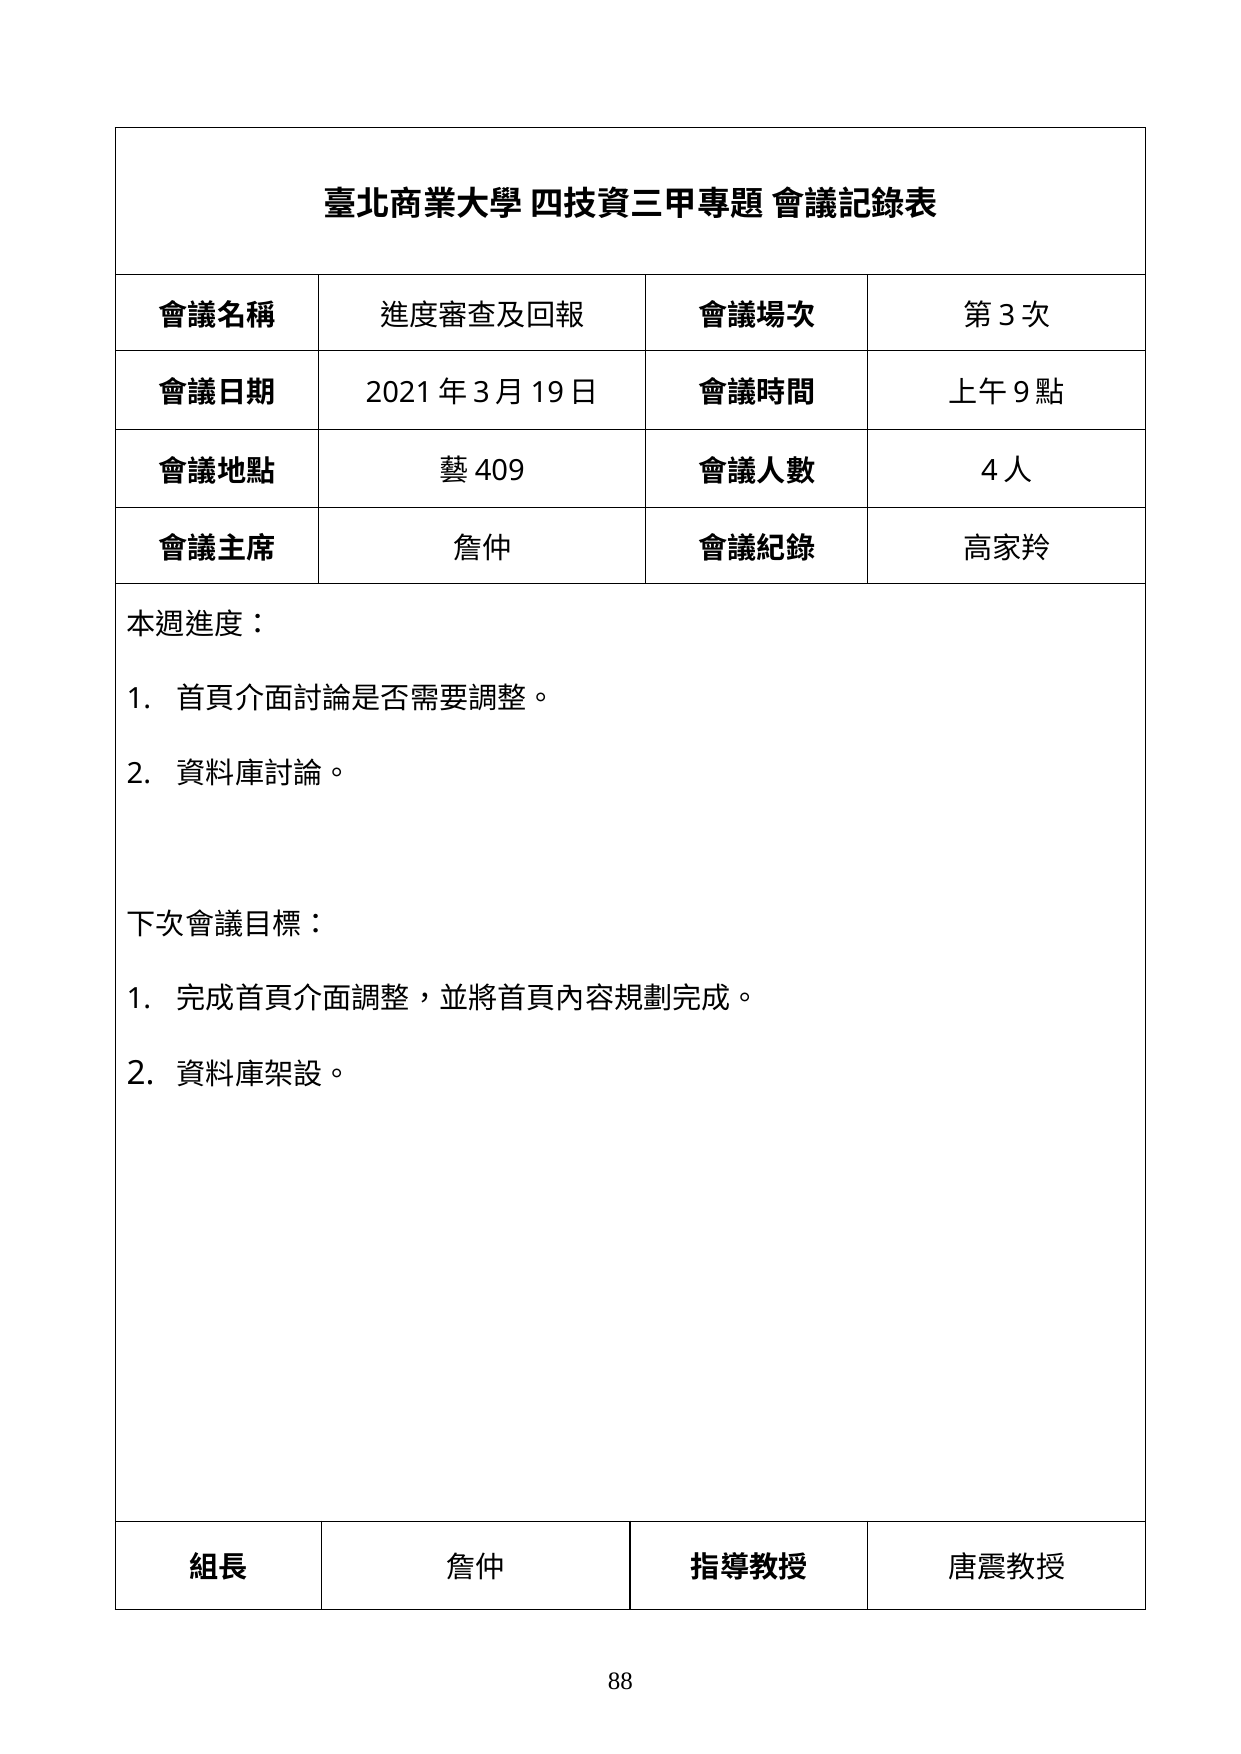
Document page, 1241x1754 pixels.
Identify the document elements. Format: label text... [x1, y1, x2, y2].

table_cell 會議主席 [116, 508, 318, 583]
table_header 臺北商業大學 四技資三甲專題 會議記錄表 [116, 128, 1145, 274]
table_cell 會議名稱 [116, 275, 318, 350]
table_cell 第3次 [868, 275, 1145, 350]
table_cell 詹仲 [322, 1522, 629, 1609]
table_cell 指導教授 [631, 1522, 867, 1609]
table_cell 會議日期 [116, 351, 318, 429]
table_cell 高家羚 [868, 508, 1145, 583]
table_cell 會議時間 [646, 351, 867, 429]
table_cell 會議人數 [646, 430, 867, 507]
table_cell 藝409 [319, 430, 645, 507]
table_cell 進度審查及回報 [319, 275, 645, 350]
table_cell 會議地點 [116, 430, 318, 507]
table_cell 會議紀錄 [646, 508, 867, 583]
table_cell 詹仲 [319, 508, 645, 583]
table_cell 4人 [868, 430, 1145, 507]
table_cell 會議場次 [646, 275, 867, 350]
table_cell 組長 [116, 1522, 321, 1609]
table_cell 2021年3月19日 [319, 351, 645, 429]
table_cell 上午9點 [868, 351, 1145, 429]
table_cell 唐震教授 [868, 1522, 1145, 1609]
table_cell 本週進度： 首頁介面討論是否需要調整。 資料庫討論。 下次會議目標： 完成首頁介面調整，並將首頁內容規劃完成。 資料庫架設。 [116, 584, 1145, 1521]
